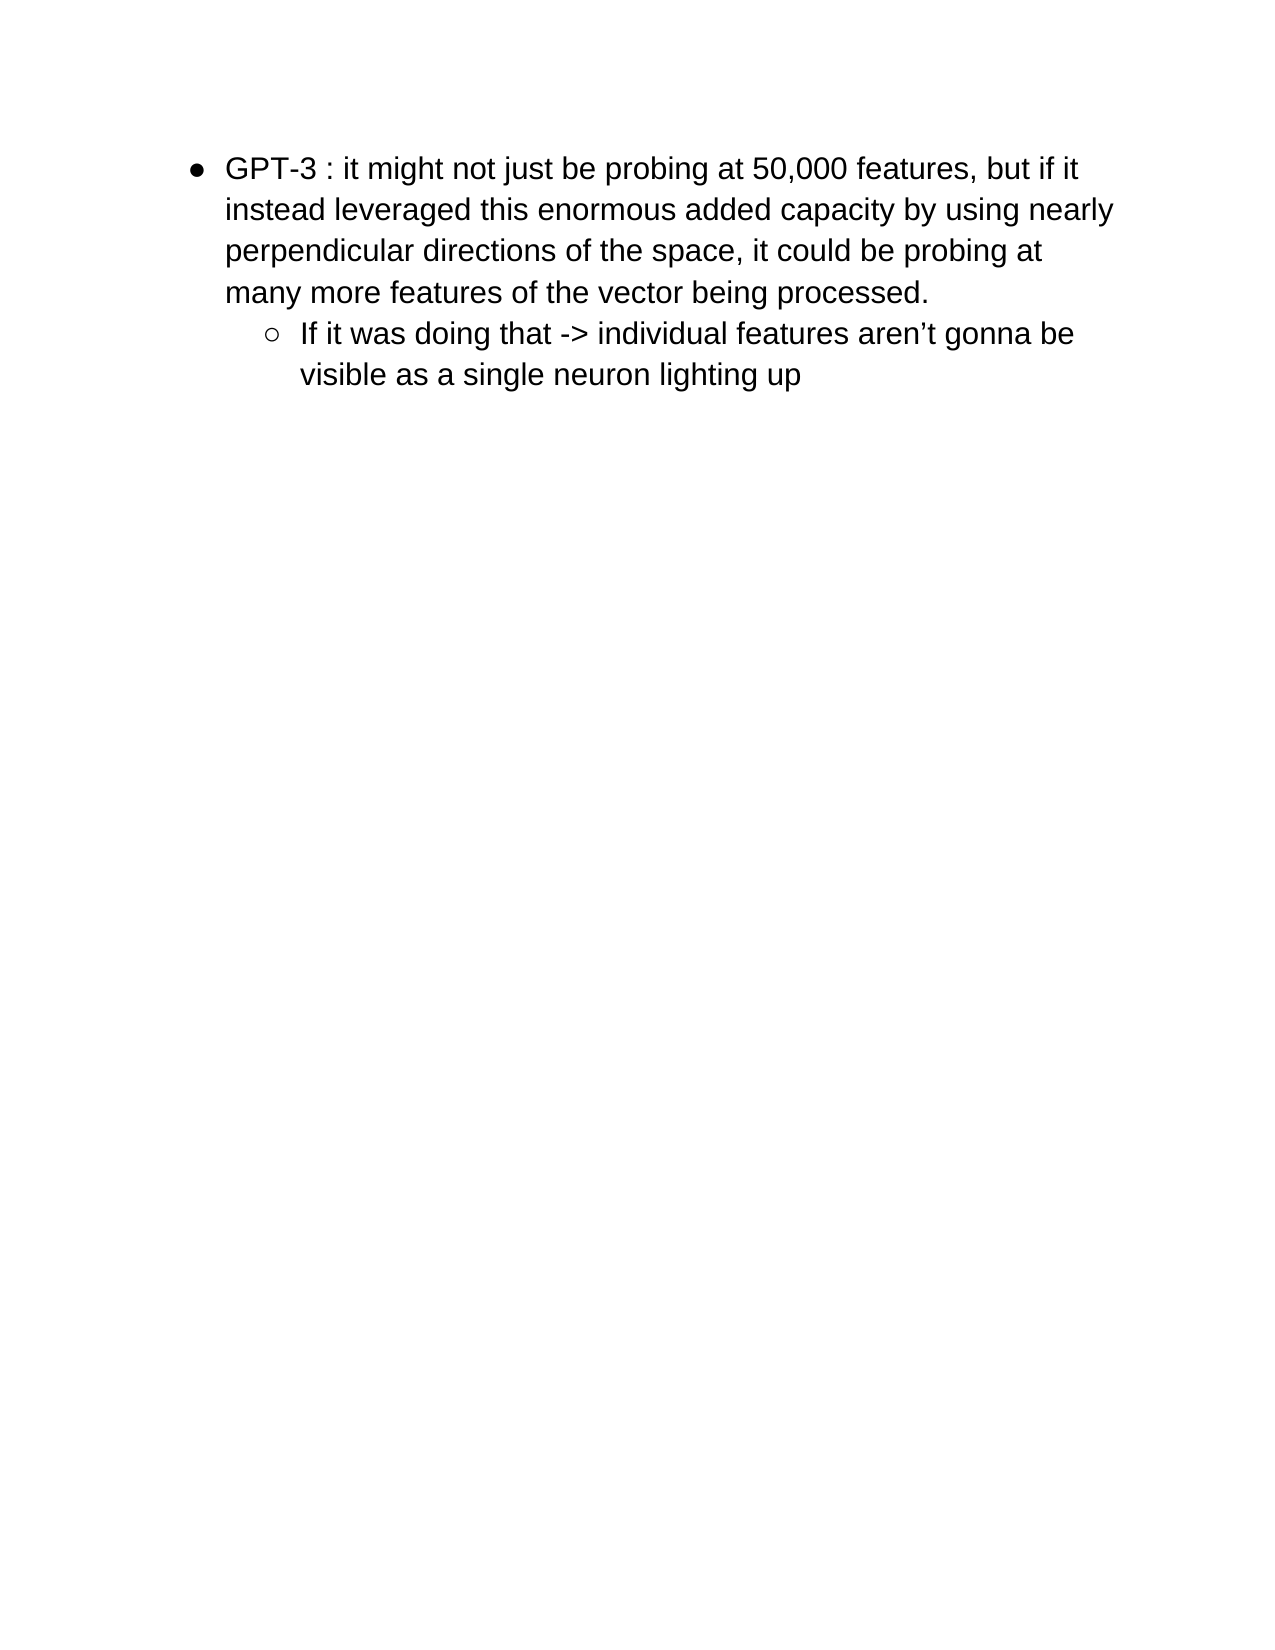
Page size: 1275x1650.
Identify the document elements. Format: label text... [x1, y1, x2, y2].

list If it was doing that -> individual features aren’t gonna be visible as a single neuron lighting up [262, 315, 1125, 392]
list GPT-3 : it might not just be probing at 50,000 features, but if it instead leveraged this enormous added capacity by using nearly perpendicular directions of the space, it could be probing at many more features of the vector being processed. [187, 150, 1125, 310]
